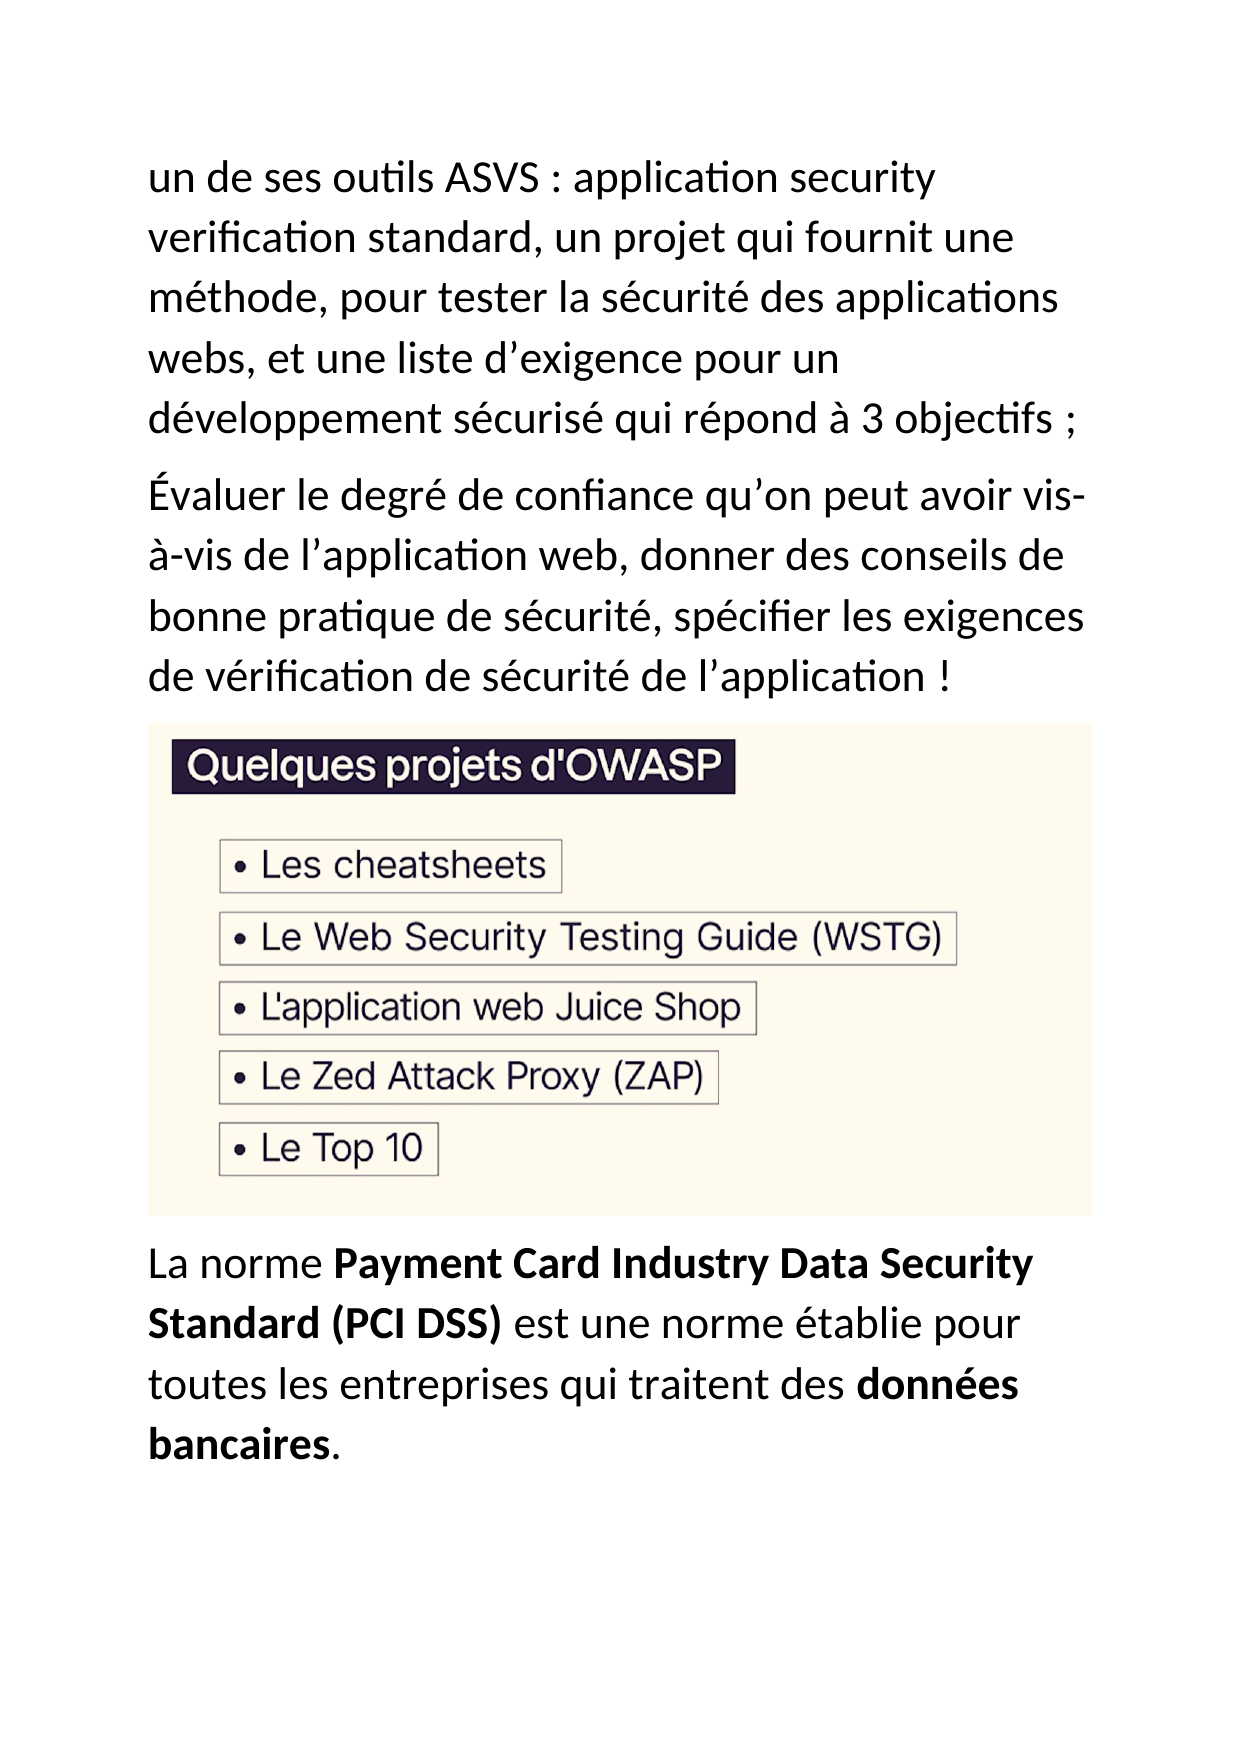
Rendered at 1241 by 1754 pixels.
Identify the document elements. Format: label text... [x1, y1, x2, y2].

text un de ses outils ASVS : application security verification standard, un projet qui fournit une méthode, pour tester la sécurité des applications webs, et une liste d’exigence pour un développement sécurisé qui répond à 3 objectifs ; [148, 148, 1093, 445]
text Évaluer le degré de confiance qu’on peut avoir vis-à-vis de l’application web, donner des conseils de bonne pratique de sécurité, spécifier les exigences de vérification de sécurité de l’application ! [148, 466, 1093, 703]
text La norme Payment Card Industry Data Security Standard (PCI DSS) est une norme établie pour toutes les entreprises qui traitent des données bancaires. [148, 1234, 1093, 1471]
picture [147, 723, 1093, 1216]
